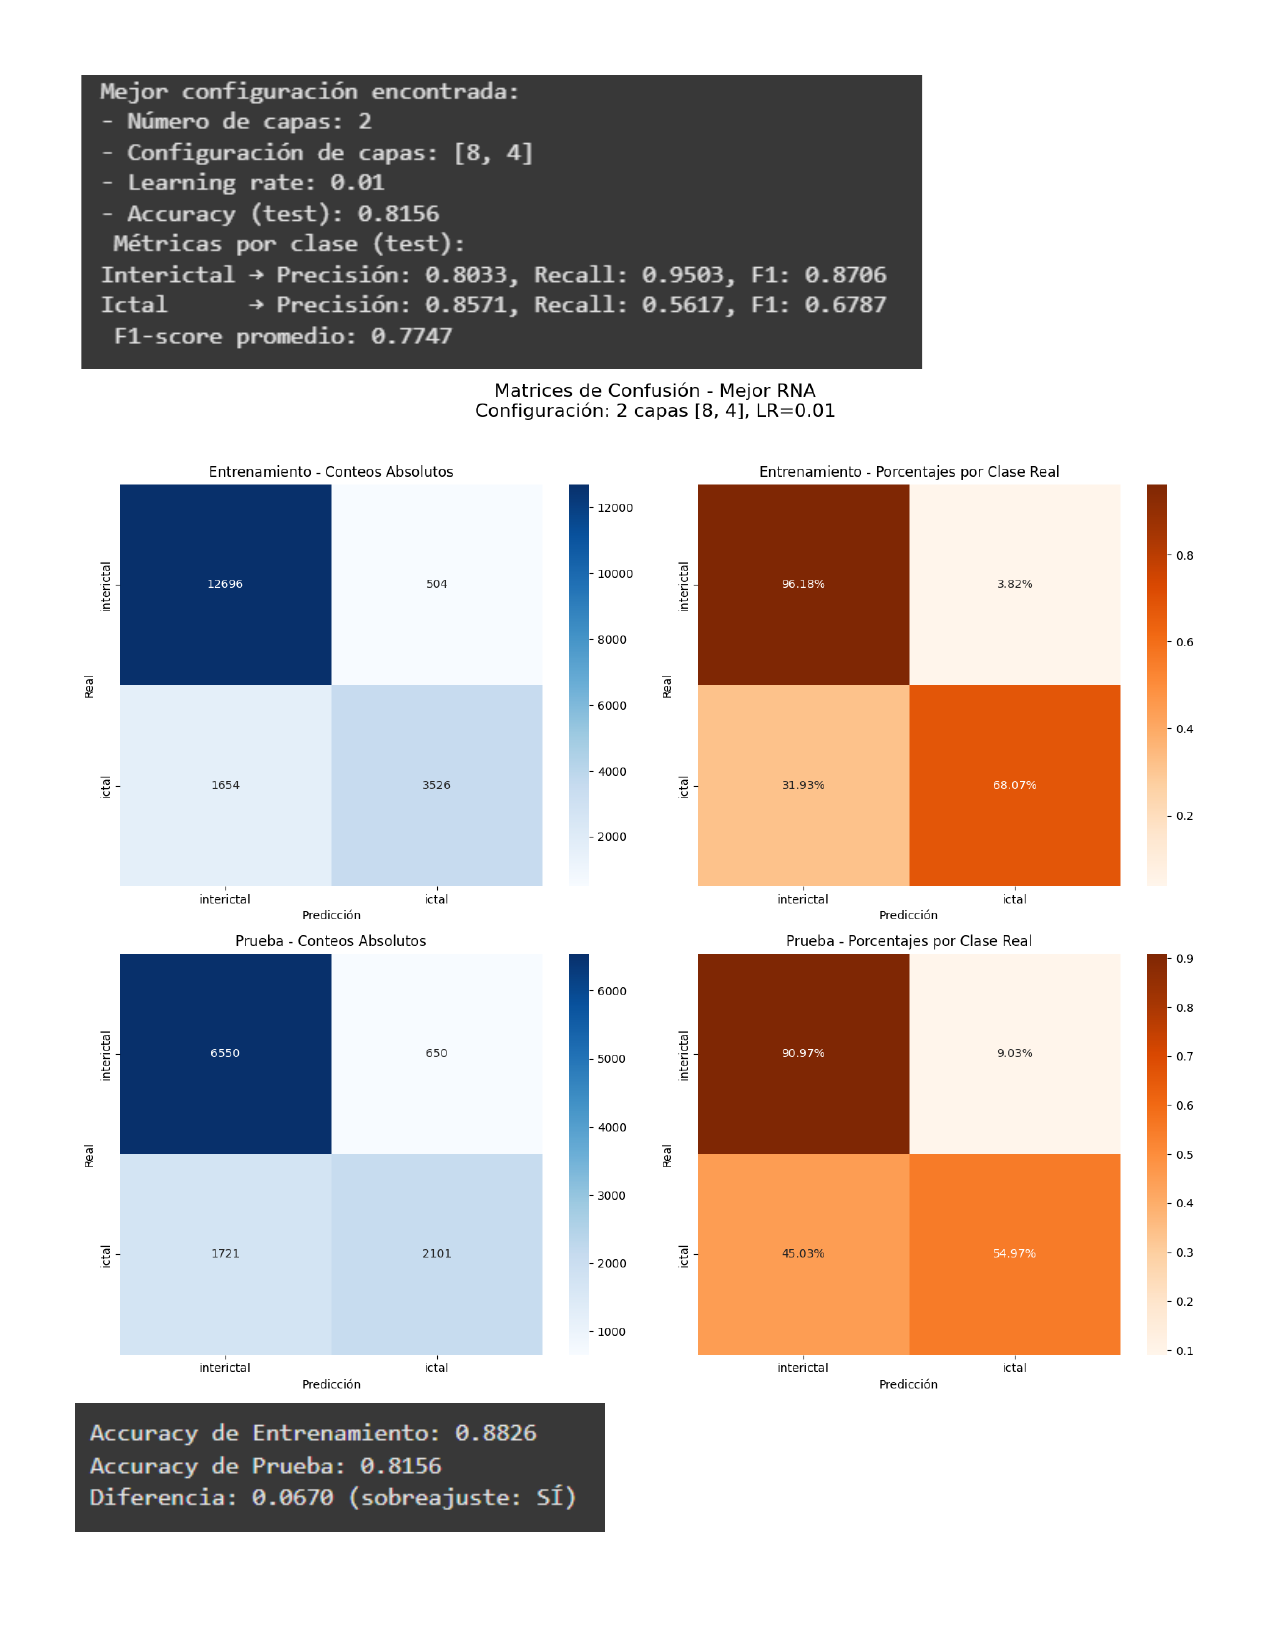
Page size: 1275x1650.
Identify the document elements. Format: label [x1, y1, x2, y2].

picture [81, 75, 923, 369]
picture [75, 373, 1200, 1399]
picture [75, 1403, 605, 1532]
